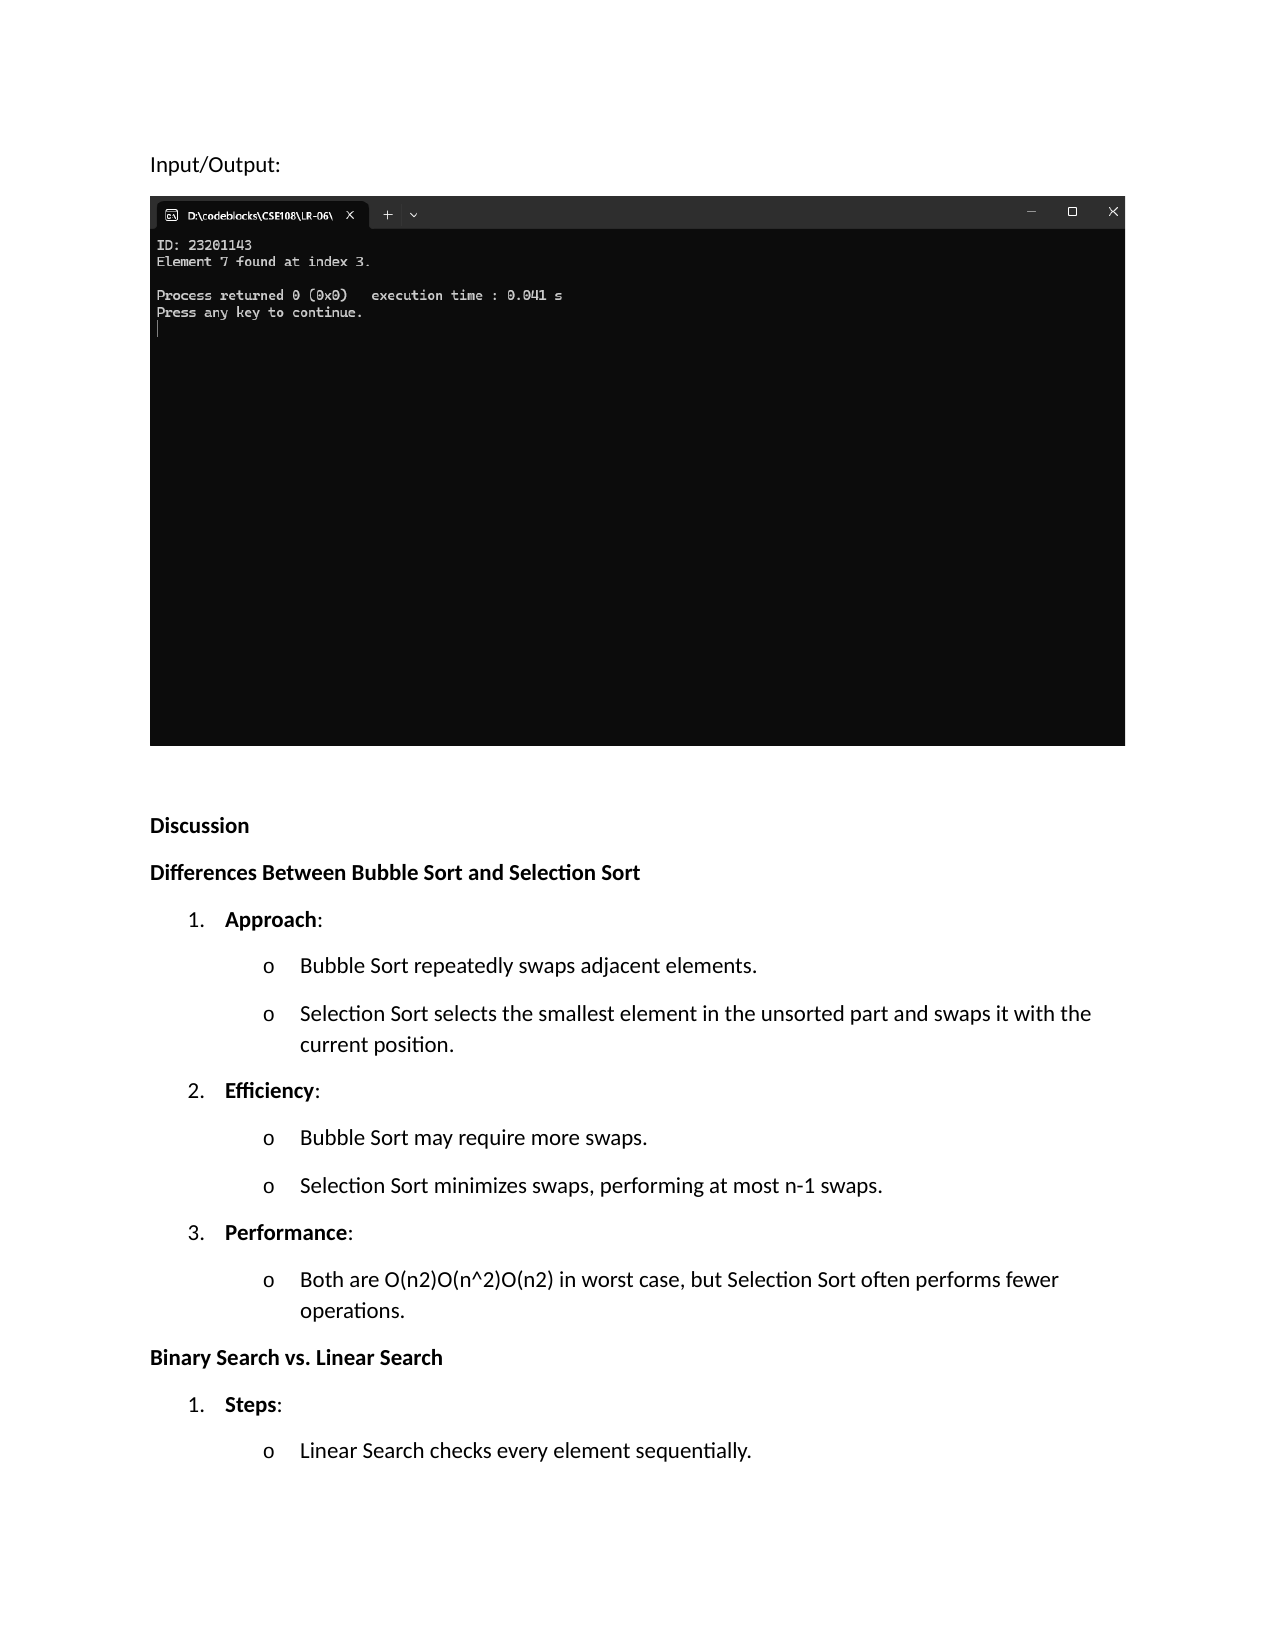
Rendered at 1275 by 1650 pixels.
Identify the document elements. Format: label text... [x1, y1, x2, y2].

list Efficiency: [187, 1077, 1125, 1105]
list Steps: [187, 1390, 1125, 1418]
text Differences Between Bubble Sort and Selection Sort [150, 858, 1125, 886]
text Input/Output: [150, 150, 1125, 178]
list Bubble Sort may require more swaps. [262, 1123, 1125, 1152]
list Both are O(n2)O(n^2)O(n2) in worst case, but Selection Sort often performs fewer operations. [262, 1265, 1125, 1324]
text Discussion [150, 811, 1125, 839]
list Linear Search checks every element sequentially. [262, 1437, 1125, 1465]
list Selection Sort minimizes swaps, performing at most n-1 swaps. [262, 1171, 1125, 1199]
text Binary Search vs. Linear Search [150, 1343, 1125, 1371]
list Approach: [187, 905, 1125, 933]
picture [150, 196, 1125, 746]
list Performance: [187, 1218, 1125, 1246]
list Selection Sort selects the smallest element in the unsorted part and swaps it with the current position. [262, 999, 1125, 1058]
list Bubble Sort repeatedly swaps adjacent elements. [262, 952, 1125, 980]
